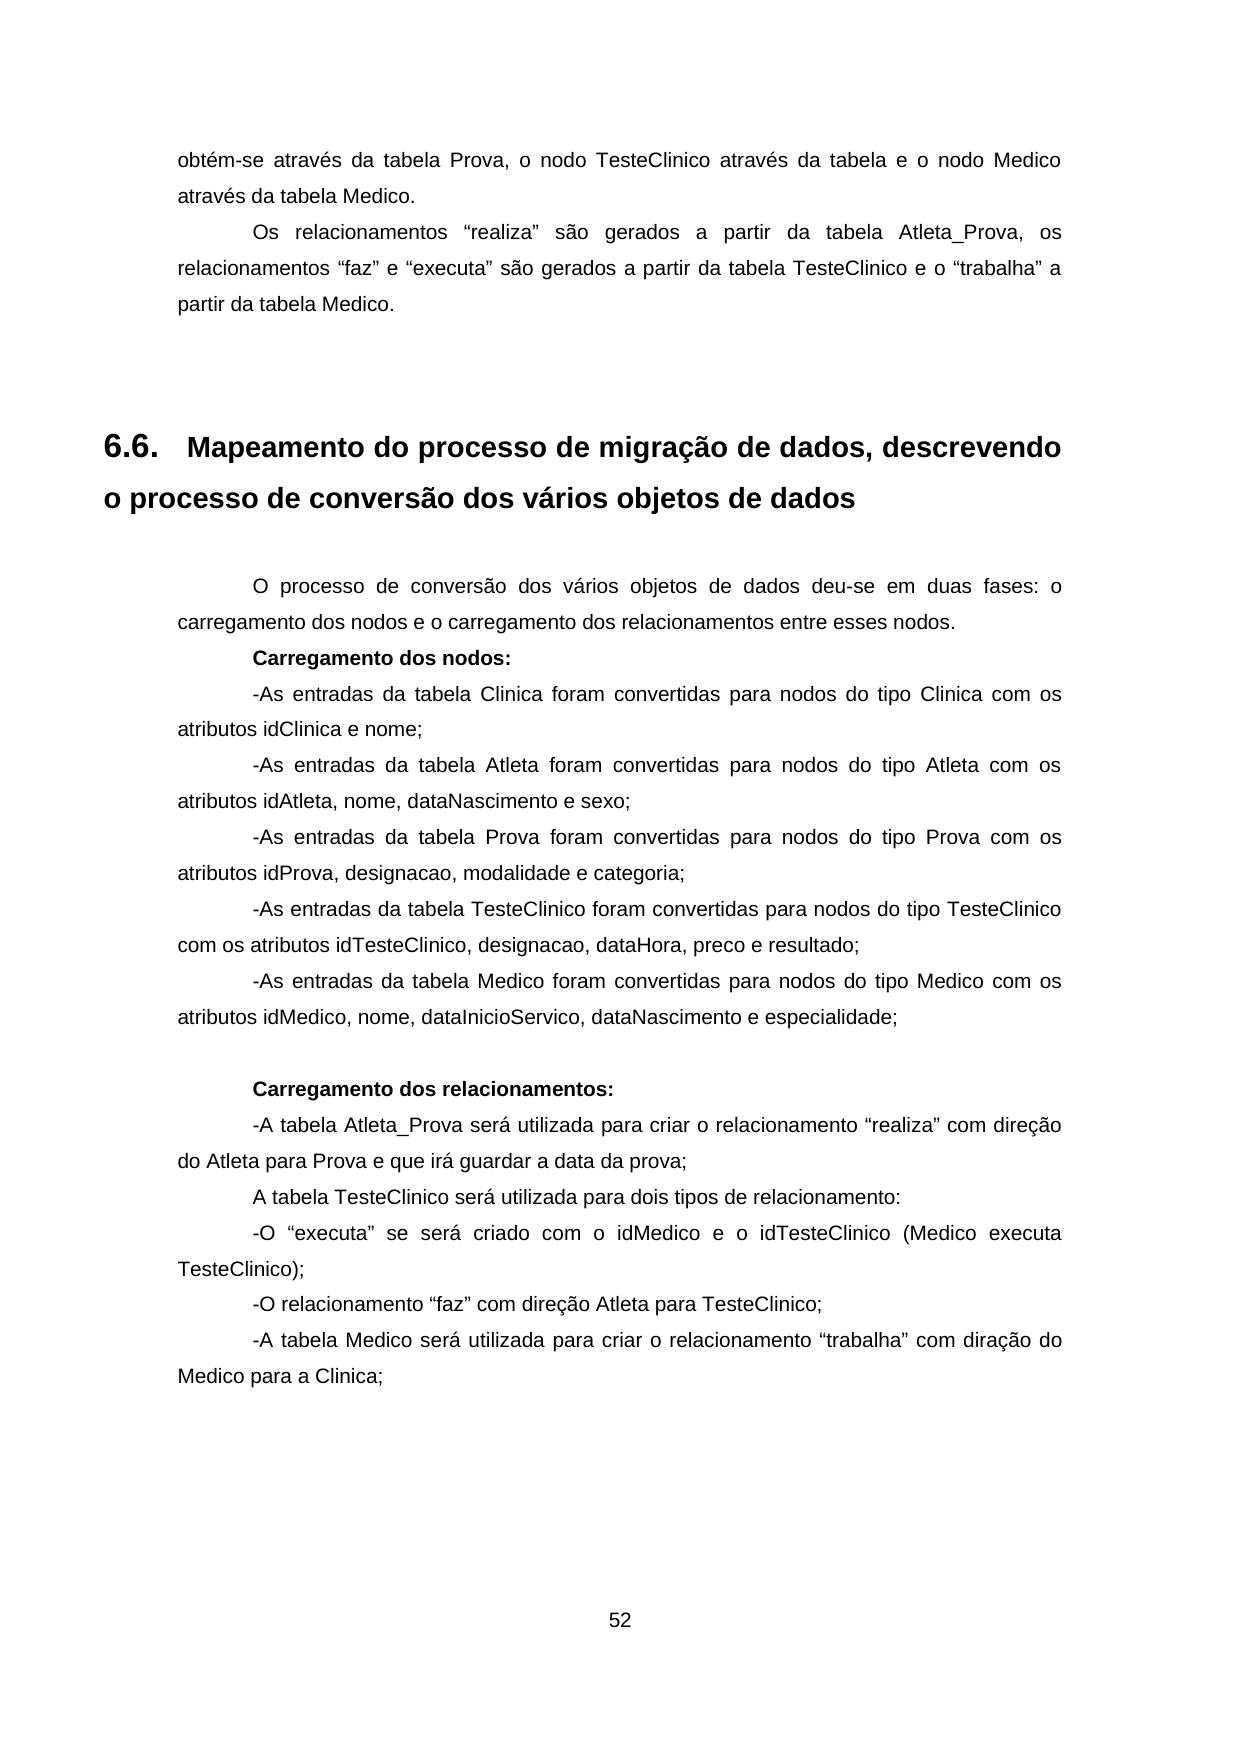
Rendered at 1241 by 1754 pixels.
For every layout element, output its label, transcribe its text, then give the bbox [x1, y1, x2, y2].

text Os relacionamentos “realiza” são gerados a partir da tabela Atleta_Prova, os relacionamentos “faz” e “executa” são gerados a partir da tabela TesteClinico e o “trabalha” a partir da tabela Medico. [177, 219, 1063, 315]
text -As entradas da tabela Clinica foram convertidas para nodos do tipo Clinica com os atributos idClinica e nome; [177, 681, 1063, 741]
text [177, 148, 1063, 208]
text -As entradas da tabela Atleta foram convertidas para nodos do tipo Atleta com os atributos idAtleta, nome, dataNascimento e sexo; [177, 753, 1063, 813]
text -A tabela Medico será utilizada para criar o relacionamento “trabalha” com diração do Medico para a Clinica; [177, 1328, 1063, 1388]
text A tabela TesteClinico será utilizada para dois tipos de relacionamento: [177, 1184, 1063, 1208]
text O processo de conversão dos vários objetos de dados deu-se em duas fases: o carregamento dos nodos e o carregamento dos relacionamentos entre esses nodos. [177, 573, 1063, 633]
text -As entradas da tabela TesteClinico foram convertidas para nodos do tipo TesteClinico com os atributos idTesteClinico, designacao, dataHora, preco e resultado; [177, 897, 1063, 957]
text Mapeamento do processo de migração de dados, descrevendo o processo de conversão dos vários objetos de dados [103, 426, 1063, 514]
text -O “executa” se será criado com o idMedico e o idTesteClinico (Medico executa TesteClinico); [177, 1220, 1063, 1280]
text -A tabela Atleta_Prova será utilizada para criar o relacionamento “realiza” com direção do Atleta para Prova e que irá guardar a data da prova; [177, 1113, 1063, 1172]
text -As entradas da tabela Prova foram convertidas para nodos do tipo Prova com os atributos idProva, designacao, modalidade e categoria; [177, 825, 1063, 885]
text -As entradas da tabela Medico foram convertidas para nodos do tipo Medico com os atributos idMedico, nome, dataInicioServico, dataNascimento e especialidade; [177, 969, 1063, 1029]
text -O relacionamento “faz” com direção Atleta para TesteClinico; [177, 1292, 1063, 1316]
text Carregamento dos nodos: [177, 645, 1063, 669]
text Carregamento dos relacionamentos: [177, 1077, 1063, 1101]
